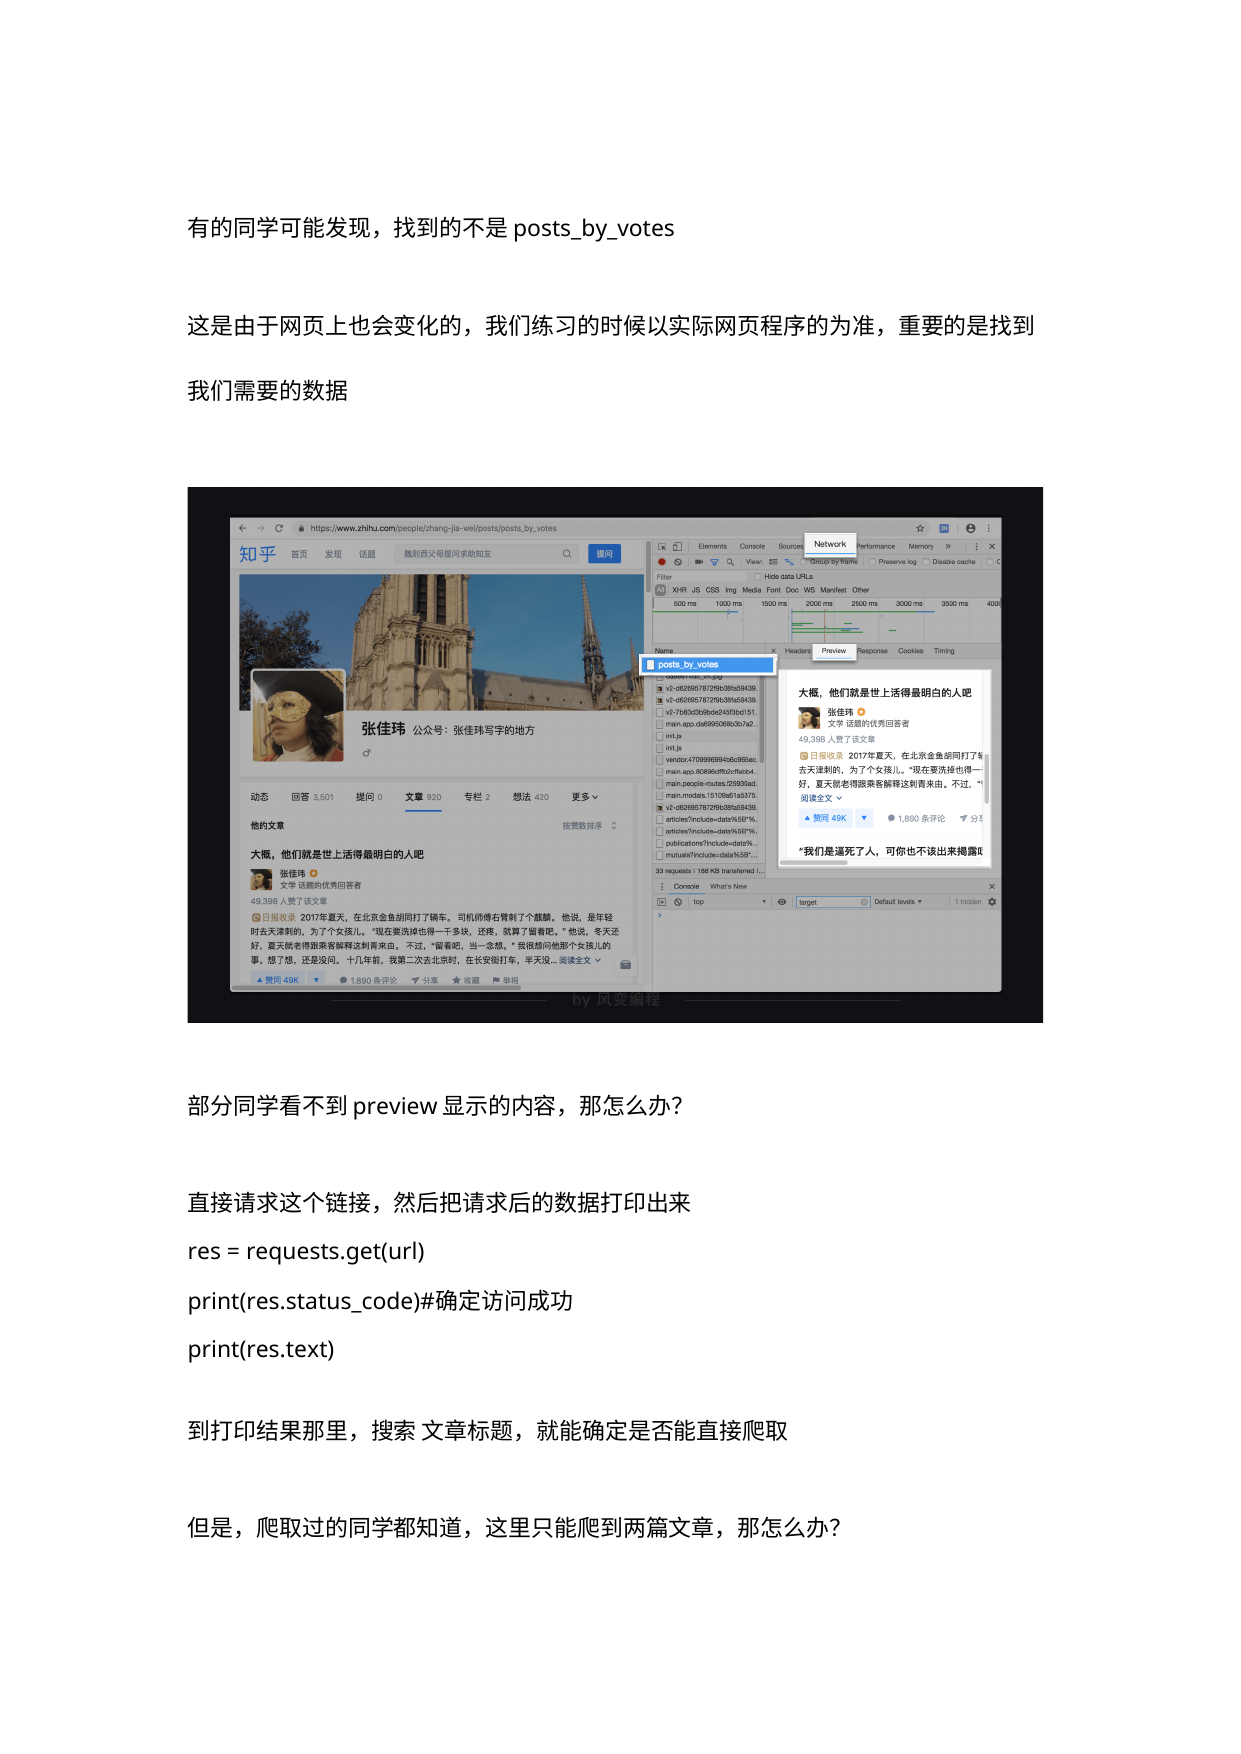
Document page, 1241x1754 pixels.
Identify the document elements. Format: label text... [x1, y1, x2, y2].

picture [187, 487, 1044, 1023]
text 有的同学可能发现，找到的不是posts_by_votes [187, 194, 1053, 259]
text 但是，爬取过的同学都知道，这里只能爬到两篇文章，那怎么办？ [187, 1494, 1053, 1559]
text print(res.text) [187, 1332, 1053, 1364]
text 直接请求这个链接，然后把请求后的数据打印出来 [187, 1169, 1053, 1234]
text print(res.status_code)#确定访问成功 [187, 1267, 1053, 1332]
text 这是由于网页上也会变化的，我们练习的时候以实际网页程序的为准，重要的是找到我们需要的数据 [187, 292, 1053, 422]
text 部分同学看不到preview显示的内容，那怎么办？ [187, 1072, 1053, 1137]
text 到打印结果那里，搜索 文章标题，就能确定是否能直接爬取 [187, 1397, 1053, 1462]
text res = requests.get(url) [187, 1234, 1053, 1267]
